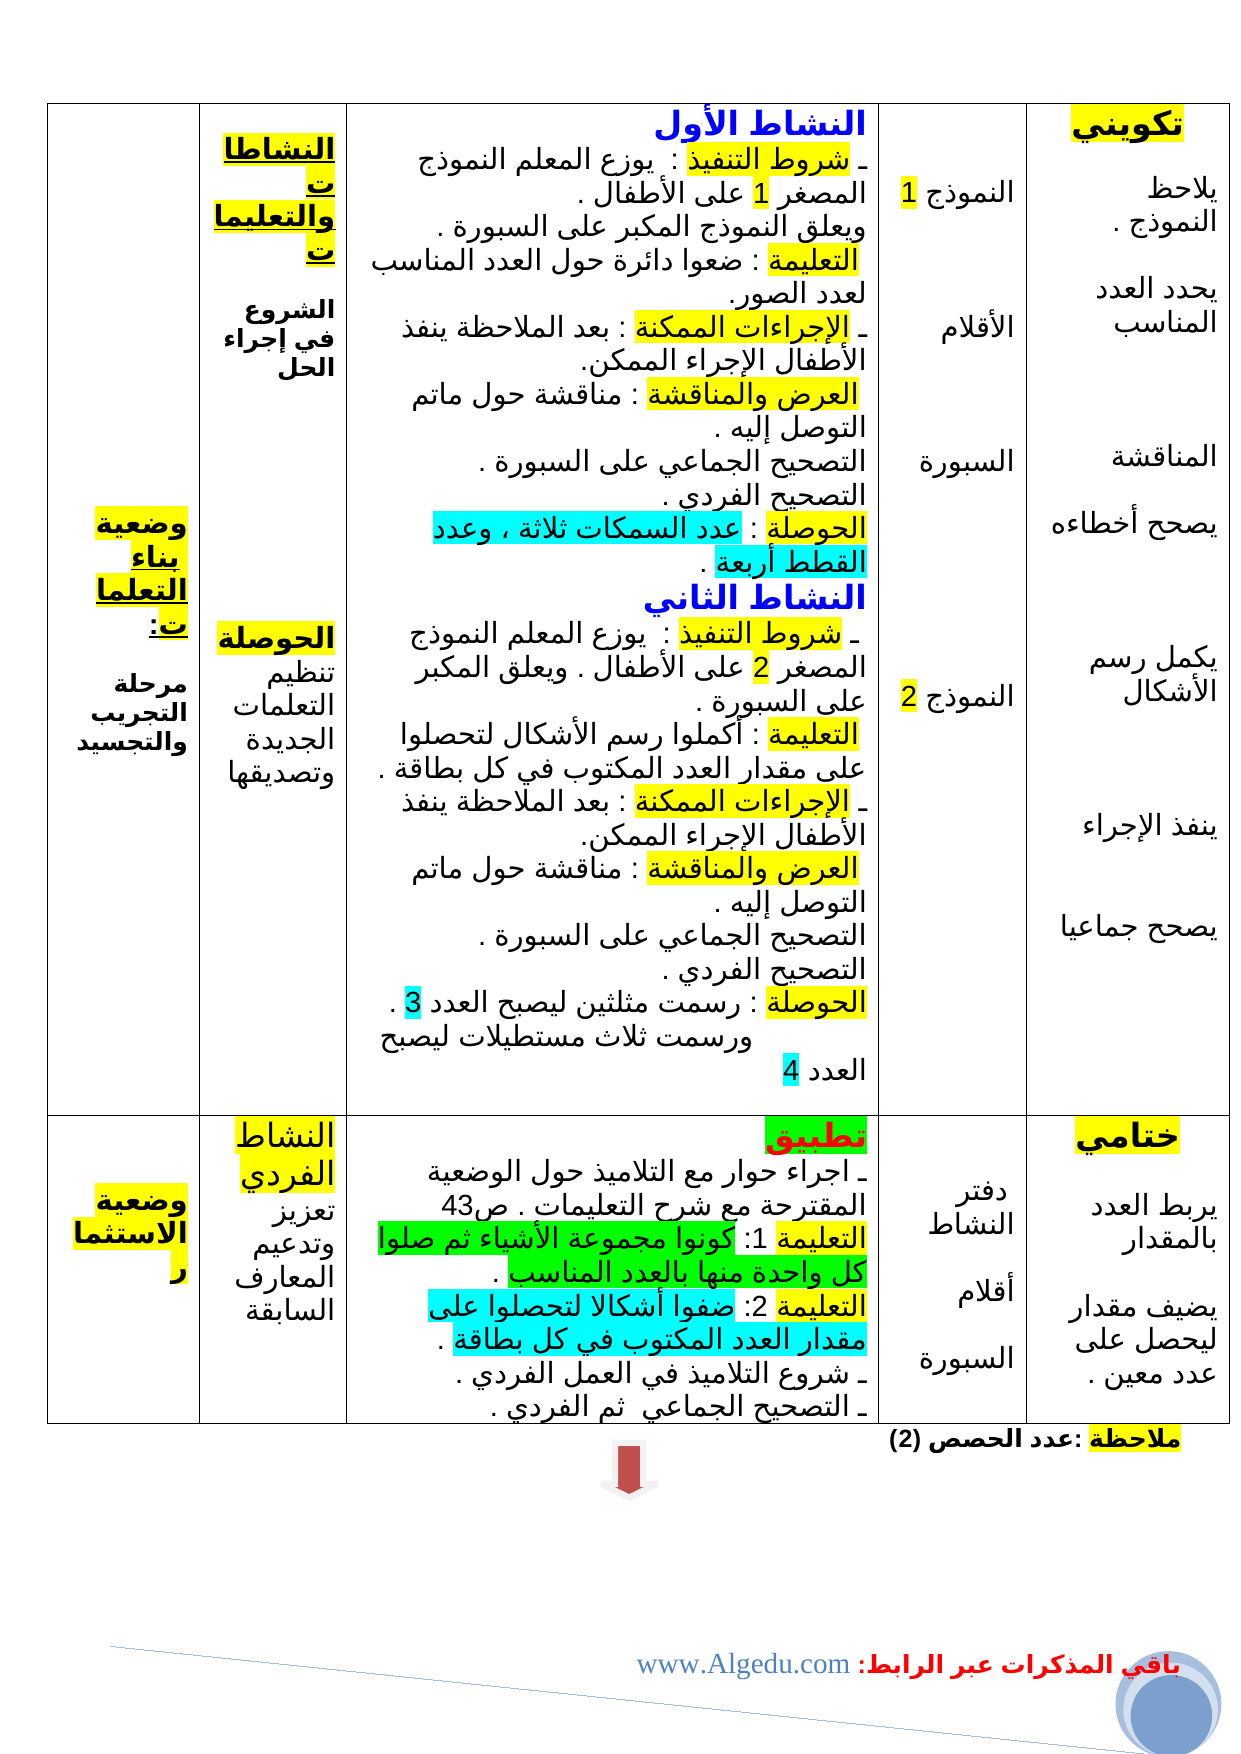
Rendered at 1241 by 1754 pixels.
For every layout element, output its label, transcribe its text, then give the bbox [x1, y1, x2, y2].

table_cell النشاط الفردي تعزيز وتدعيم المعارف السابقة [200, 1116, 346, 1423]
table_cell دفتر النشاط أقلام السبورة [879, 1116, 1026, 1423]
table_cell النشاط الأول ـ شروط التنفيذ : يوزع المعلم النموذج المصغر 1 على الأطفال . ويعلق النموذج المكبر على السبورة . التعليمة : ضعوا دائرة حول العدد المناسب لعدد الصور. ـ الإجراءات الممكنة : بعد الملاحظة ينفذ الأطفال الإجراء الممكن. العرض والمناقشة : مناقشة حول ماتم التوصل إليه . التصحيح الجماعي على السبورة . التصحيح الفردي . الحوصلة : عدد السمكات ثلاثة ، وعدد القطط أربعة . النشاط الثاني ـ شروط التنفيذ : يوزع المعلم النموذج المصغر 2 على الأطفال . ويعلق المكبر على السبورة . التعليمة : أكملوا رسم الأشكال لتحصلوا على مقدار العدد المكتوب في كل بطاقة . ـ الإجراءات الممكنة : بعد الملاحظة ينفذ الأطفال الإجراء الممكن. العرض والمناقشة : مناقشة حول ماتم التوصل إليه . التصحيح الجماعي على السبورة . التصحيح الفردي . الحوصلة : رسمت مثلثين ليصبح العدد 3 . ورسمت ثلاث مستطيلات ليصبح العدد 4 [347, 104, 878, 1115]
table_cell ختامي يربط العدد بالمقدار يضيف مقدار ليحصل على عدد معين . [1027, 1116, 1229, 1423]
table_cell وضعية الاستثمار [48, 1116, 199, 1423]
table_cell النشاطات والتعليمات الشروع في إجراء الحل الحوصلة تنظيم التعلمات الجديدة وتصديقها [200, 104, 346, 1115]
table_cell وضعية بناء التعلمات: مرحلة التجريب والتجسيد [48, 104, 199, 1115]
table_cell تطبيق ـ اجراء حوار مع التلاميذ حول الوضعية المقترحة مع شرح التعليمات . ص43 التعليمة 1: كونوا مجموعة الأشياء ثم صلوا كل واحدة منها بالعدد المناسب . التعليمة 2: ضفوا أشكالا لتحصلوا على مقدار العدد المكتوب في كل بطاقة . ـ شروع التلاميذ في العمل الفردي . ـ التصحيح الجماعي ثم الفردي . [347, 1116, 878, 1423]
table_cell النموذج 1 الأقلام السبورة النموذج 2 [879, 104, 1026, 1115]
table_cell تكويني يلاحظ النموذج . يحدد العدد المناسب المناقشة يصحح أخطاءه يكمل رسم الأشكال ينفذ الإجراء يصحح جماعيا [1027, 104, 1229, 1115]
text ملاحظة :عدد الحصص (2) [59, 1424, 1089, 1452]
